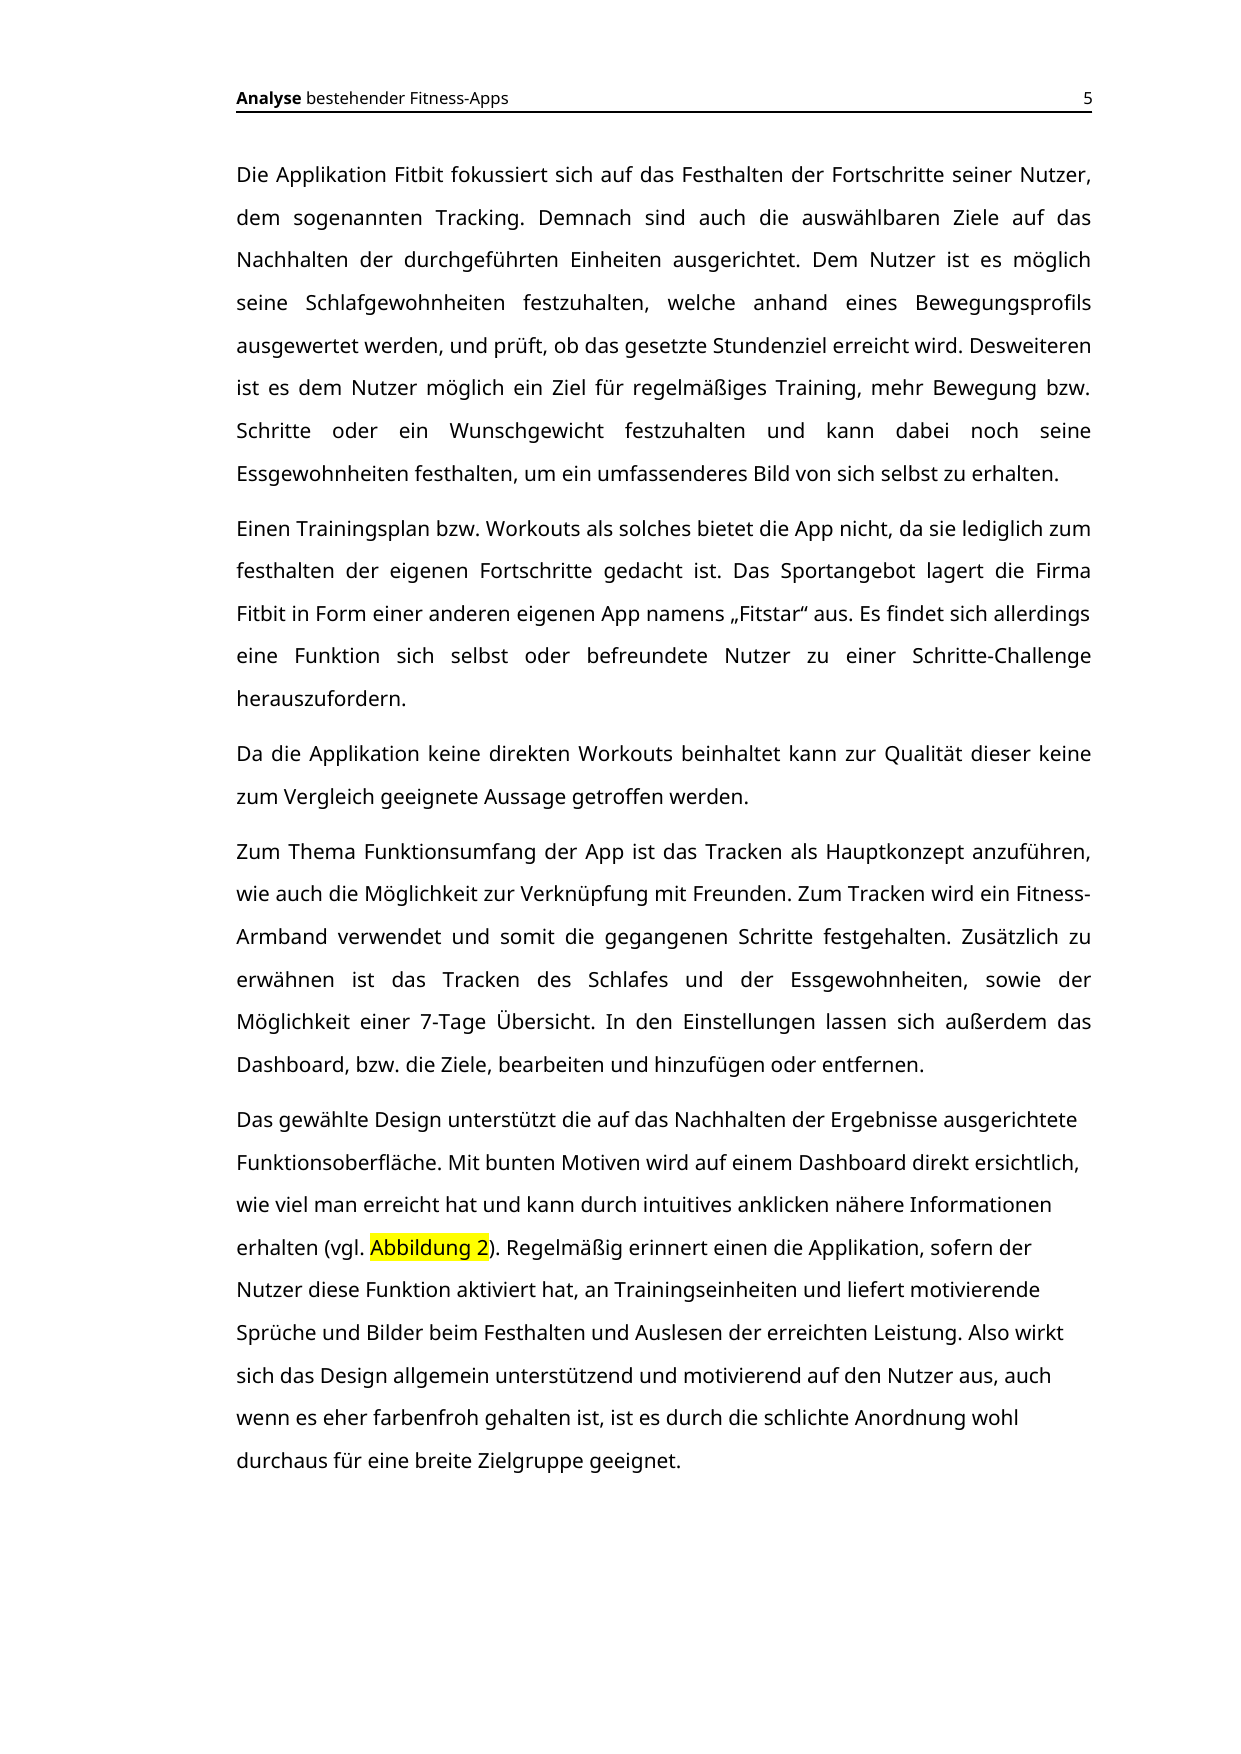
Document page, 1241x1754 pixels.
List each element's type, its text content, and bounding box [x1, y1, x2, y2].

text Zum Thema Funktionsumfang der App ist das Tracken als Hauptkonzept anzuführen, wie auch die Möglichkeit zur Verknüpfung mit Freunden. Zum Tracken wird ein Fitness-Armband verwendet und somit die gegangenen Schritte festgehalten. Zusätzlich zu erwähnen ist das Tracken des Schlafes und der Essgewohnheiten, sowie der Möglichkeit einer 7-Tage Übersicht. In den Einstellungen lassen sich außerdem das Dashboard, bzw. die Ziele, bearbeiten und hinzufügen oder entfernen. [236, 837, 1092, 1078]
text Die Applikation Fitbit fokussiert sich auf das Festhalten der Fortschritte seiner Nutzer, dem sogenannten Tracking. Demnach sind auch die auswählbaren Ziele auf das Nachhalten der durchgeführten Einheiten ausgerichtet. Dem Nutzer ist es möglich seine Schlafgewohnheiten festzuhalten, welche anhand eines Bewegungsprofils ausgewertet werden, und prüft, ob das gesetzte Stundenziel erreicht wird. Desweiteren ist es dem Nutzer möglich ein Ziel für regelmäßiges Training, mehr Bewegung bzw. Schritte oder ein Wunschgewicht festzuhalten und kann dabei noch seine Essgewohnheiten festhalten, um ein umfassenderes Bild von sich selbst zu erhalten. [236, 160, 1092, 487]
text Da die Applikation keine direkten Workouts beinhaltet kann zur Qualität dieser keine zum Vergleich geeignete Aussage getroffen werden. [236, 739, 1092, 810]
text Einen Trainingsplan bzw. Workouts als solches bietet die App nicht, da sie lediglich zum festhalten der eigenen Fortschritte gedacht ist. Das Sportangebot lagert die Firma Fitbit in Form einer anderen eigenen App namens „Fitstar“ aus. Es findet sich allerdings eine Funktion sich selbst oder befreundete Nutzer zu einer Schritte-Challenge herauszufordern. [236, 514, 1092, 713]
text Das gewählte Design unterstützt die auf das Nachhalten der Ergebnisse ausgerichtete Funktionsoberfläche. Mit bunten Motiven wird auf einem Dashboard direkt ersichtlich, wie viel man erreicht hat und kann durch intuitives anklicken nähere Informationen erhalten (vgl. Abbildung 2). Regelmäßig erinnert einen die Applikation, sofern der Nutzer diese Funktion aktiviert hat, an Trainingseinheiten und liefert motivierende Sprüche und Bilder beim Festhalten und Auslesen der erreichten Leistung. Also wirkt sich das Design allgemein unterstützend und motivierend auf den Nutzer aus, auch wenn es eher farbenfroh gehalten ist, ist es durch die schlichte Anordnung wohl durchaus für eine breite Zielgruppe geeignet. [236, 1105, 1092, 1474]
